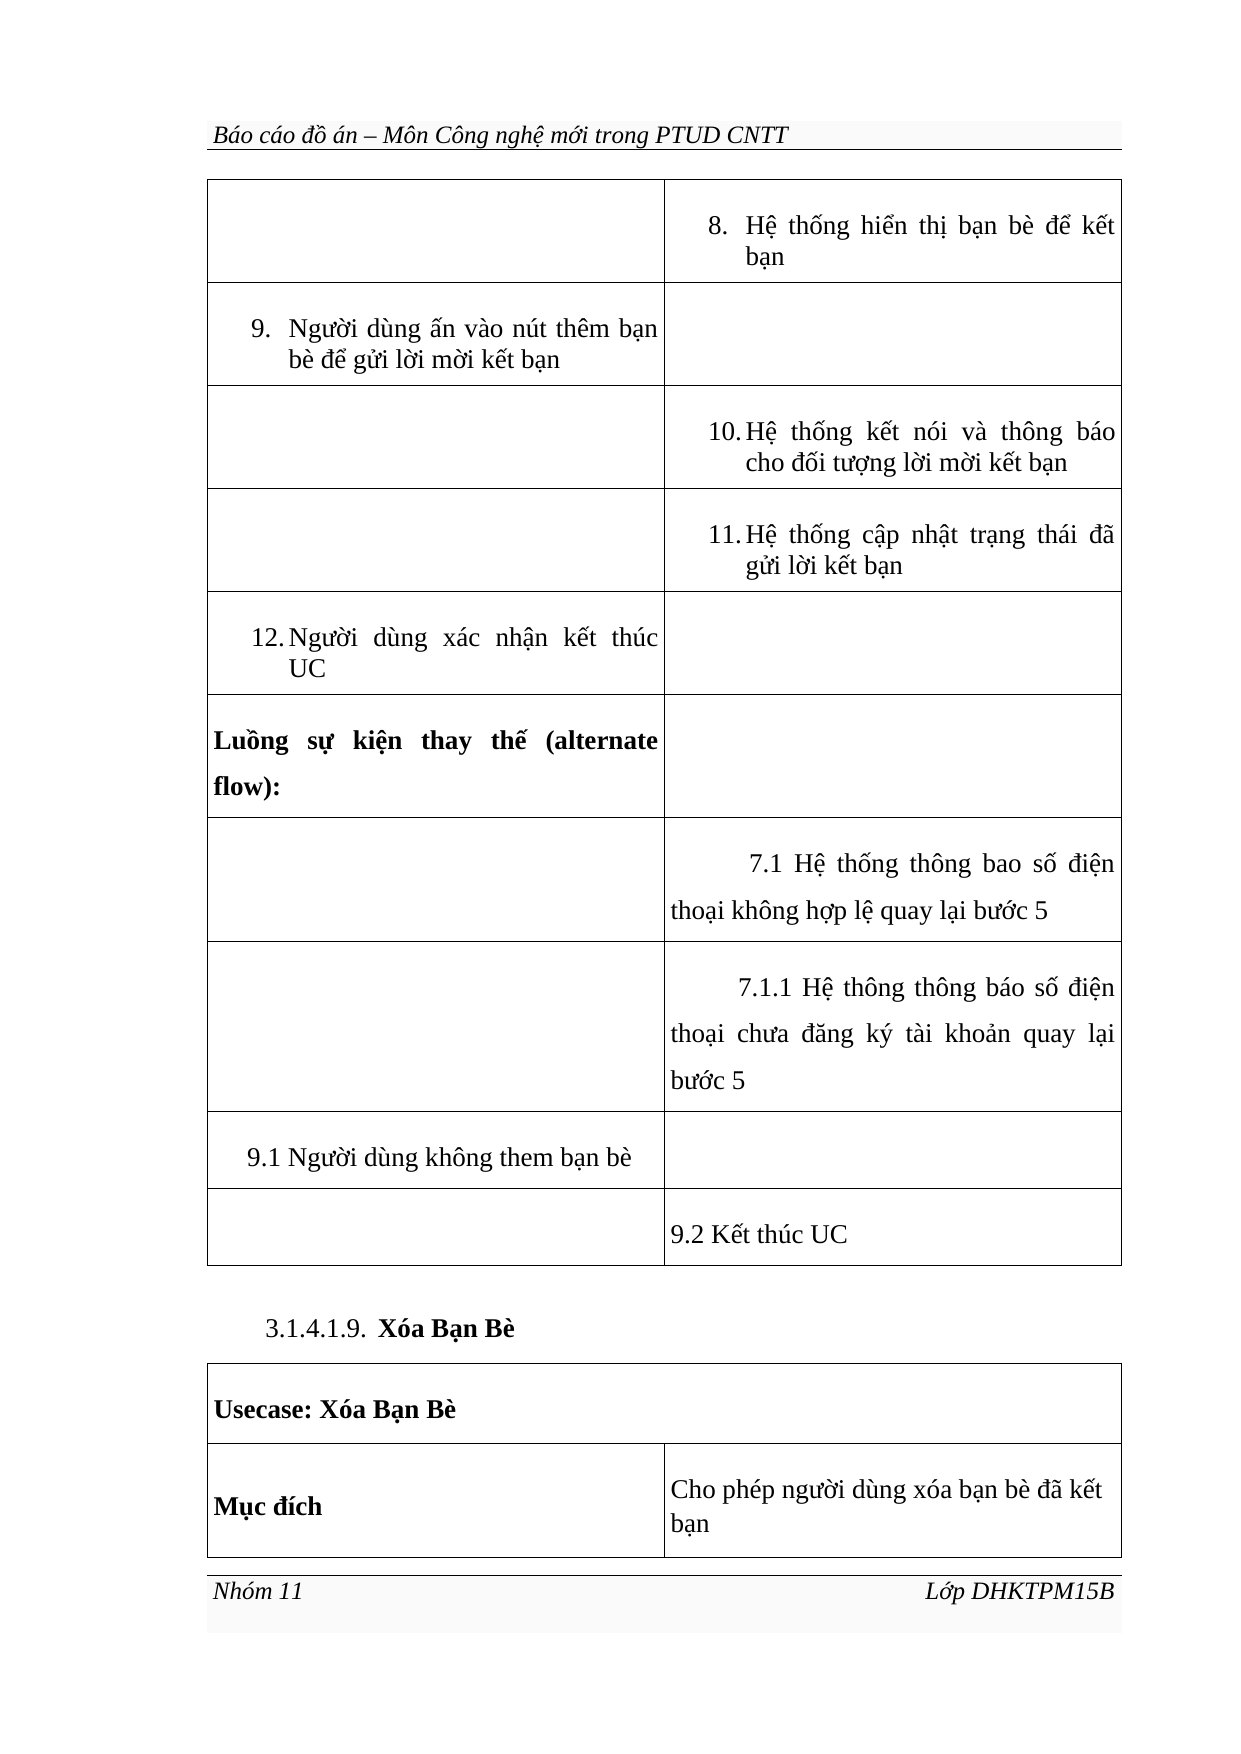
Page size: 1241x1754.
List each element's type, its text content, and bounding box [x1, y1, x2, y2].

table_cell Luồng sự kiện thay thế (alternate flow): [208, 695, 664, 817]
table_cell [208, 818, 664, 941]
table_cell [208, 1189, 664, 1265]
table_cell 9.2 Kết thúc UC [665, 1189, 1121, 1265]
table_cell Mục đích [208, 1444, 664, 1557]
table_cell [208, 942, 664, 1111]
table_cell 7.1.1 Hệ thông thông báo số điện thoại chưa đăng ký tài khoản quay lại bước 5 [665, 942, 1121, 1111]
table_cell Người dùng ấn vào nút thêm bạn bè để gửi lời mời kết bạn [208, 283, 664, 385]
table_cell [665, 1112, 1121, 1188]
table_cell [208, 386, 664, 488]
table_cell 9.1 Người dùng không them bạn bè [208, 1112, 664, 1188]
table_header Usecase: Xóa Bạn Bè [208, 1364, 1121, 1443]
table_cell [665, 695, 1121, 817]
table_cell [665, 592, 1121, 694]
table_cell Người dùng xác nhận kết thúc UC [208, 592, 664, 694]
table_cell [208, 489, 664, 591]
table_cell Hệ thống cập nhật trạng thái đã gửi lời kết bạn [665, 489, 1121, 591]
table_cell [208, 180, 664, 282]
table_cell Cho phép người dùng xóa bạn bè đã kết bạn [665, 1444, 1121, 1557]
table_cell [665, 283, 1121, 385]
table_cell Hệ thống kết nói và thông báo cho đối tượng lời mời kết bạn [665, 386, 1121, 488]
list Xóa Bạn Bè [265, 1312, 1122, 1343]
table_cell 7.1 Hệ thống thông bao số điện thoại không hợp lệ quay lại bước 5 [665, 818, 1121, 941]
table_cell Hệ thống hiển thị bạn bè để kết bạn [665, 180, 1121, 282]
